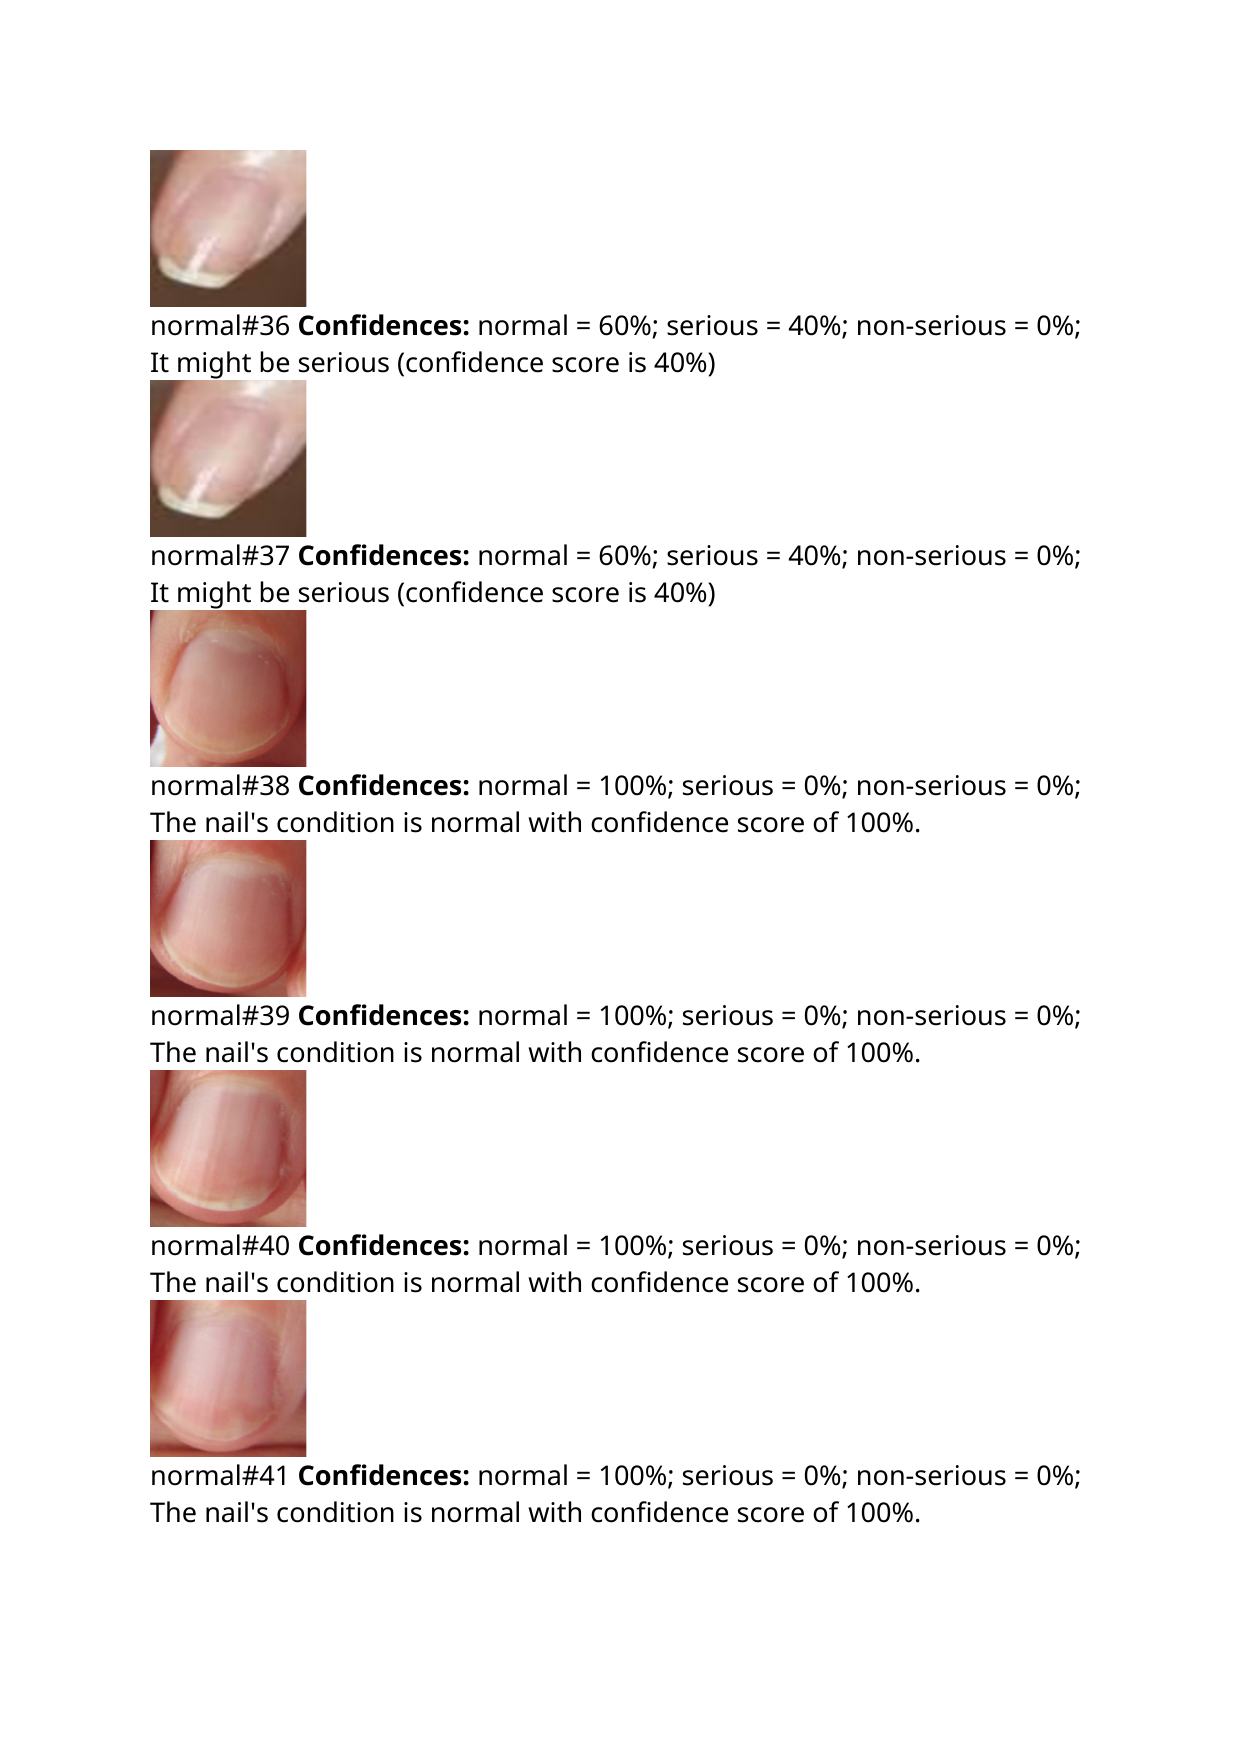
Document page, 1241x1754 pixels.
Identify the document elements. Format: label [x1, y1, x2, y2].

text [150, 150, 1090, 1530]
picture [150, 380, 307, 537]
picture [150, 610, 307, 767]
picture [150, 1300, 307, 1457]
picture [150, 150, 307, 307]
picture [150, 840, 307, 997]
picture [150, 1070, 307, 1227]
